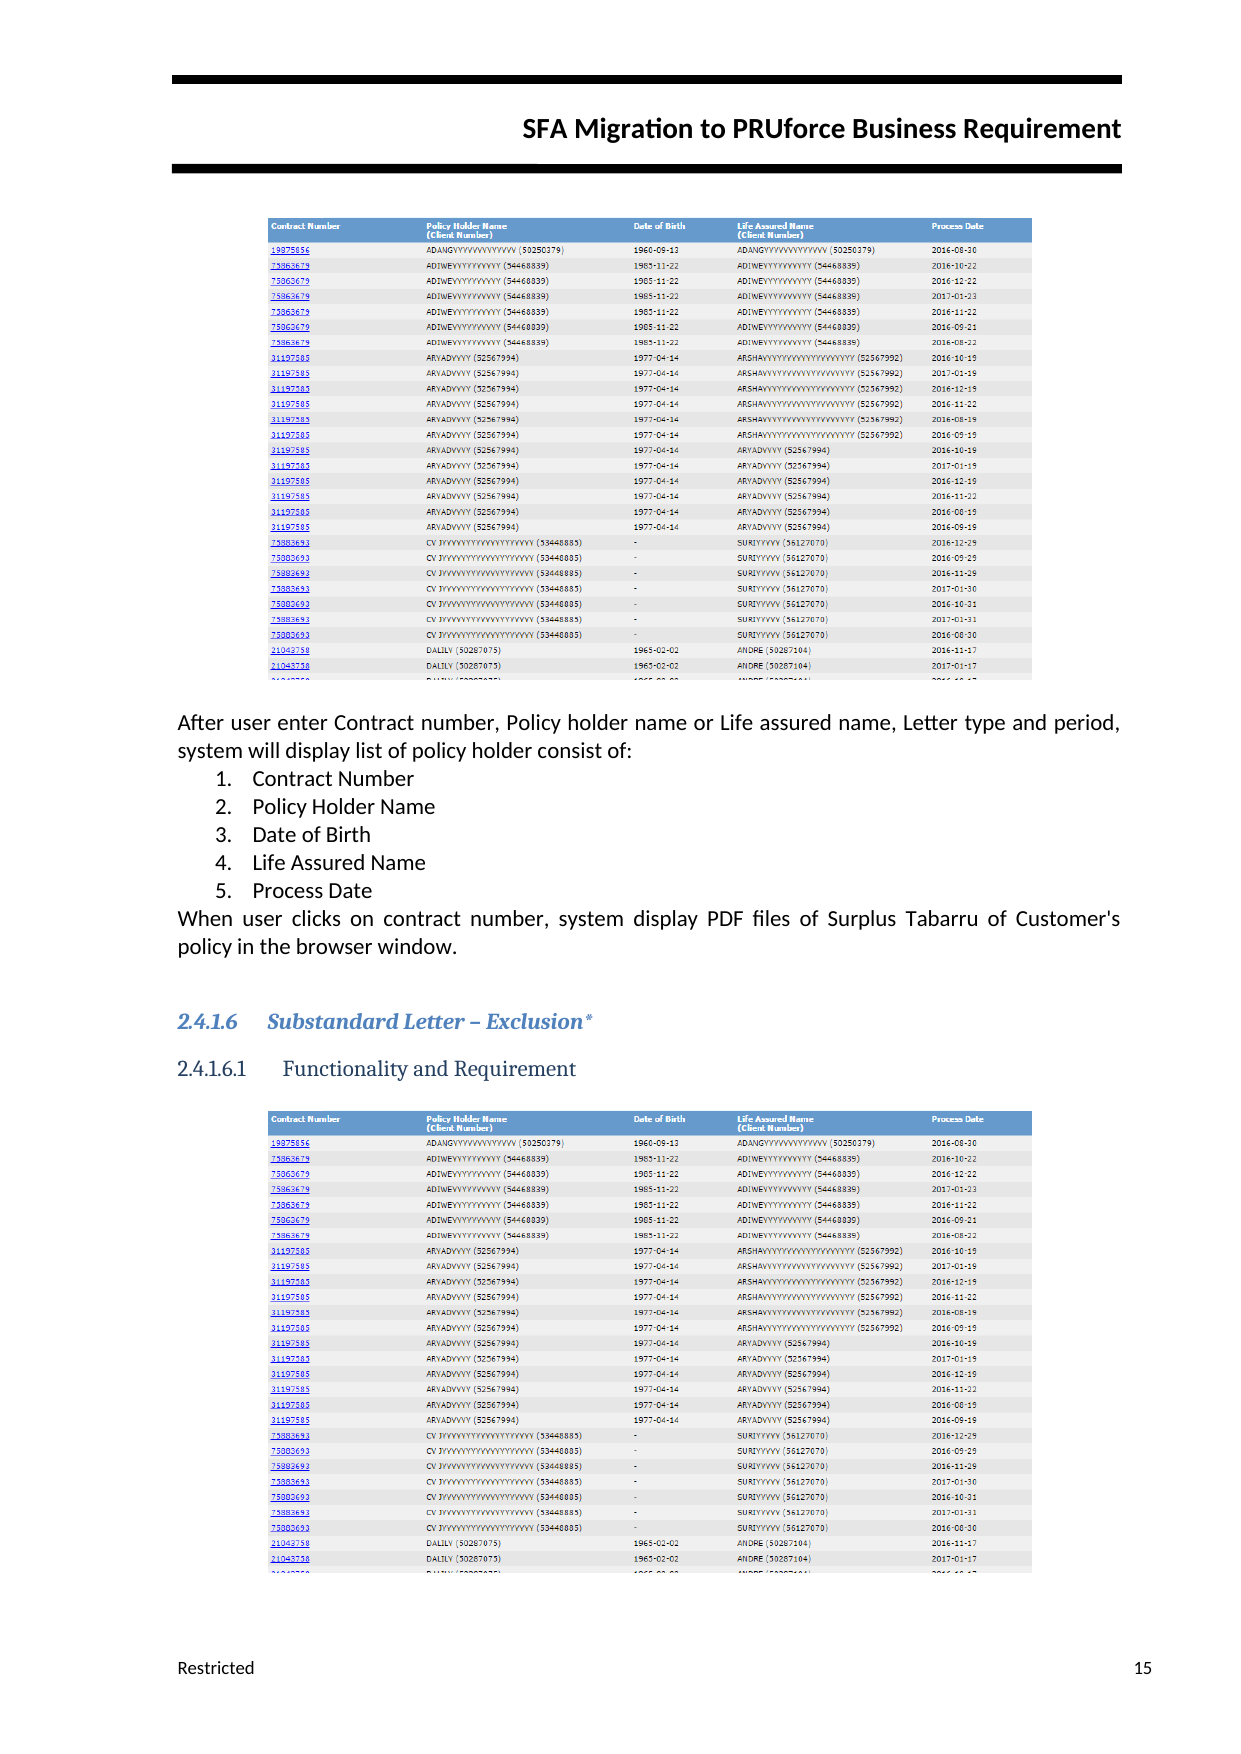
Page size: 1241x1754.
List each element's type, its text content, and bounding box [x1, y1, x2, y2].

list Process Date [215, 876, 1122, 904]
list Contract Number [215, 764, 1122, 792]
list Life Assured Name [215, 848, 1122, 876]
text When user clicks on contract number, system display PDF files of Surplus Tabarru of Customer's policy in the browser window. [177, 904, 1122, 960]
subtitle Substandard Letter – Exclusion* [177, 1009, 1122, 1035]
list Policy Holder Name [215, 792, 1122, 820]
picture [266, 1110, 1034, 1573]
list Date of Birth [215, 820, 1122, 848]
subtitle Functionality and Requirement [177, 1056, 1122, 1082]
text After user enter Contract number, Policy holder name or Life assured name, Letter type and period, system will display list of policy holder consist of: [177, 708, 1122, 764]
picture [266, 217, 1034, 680]
